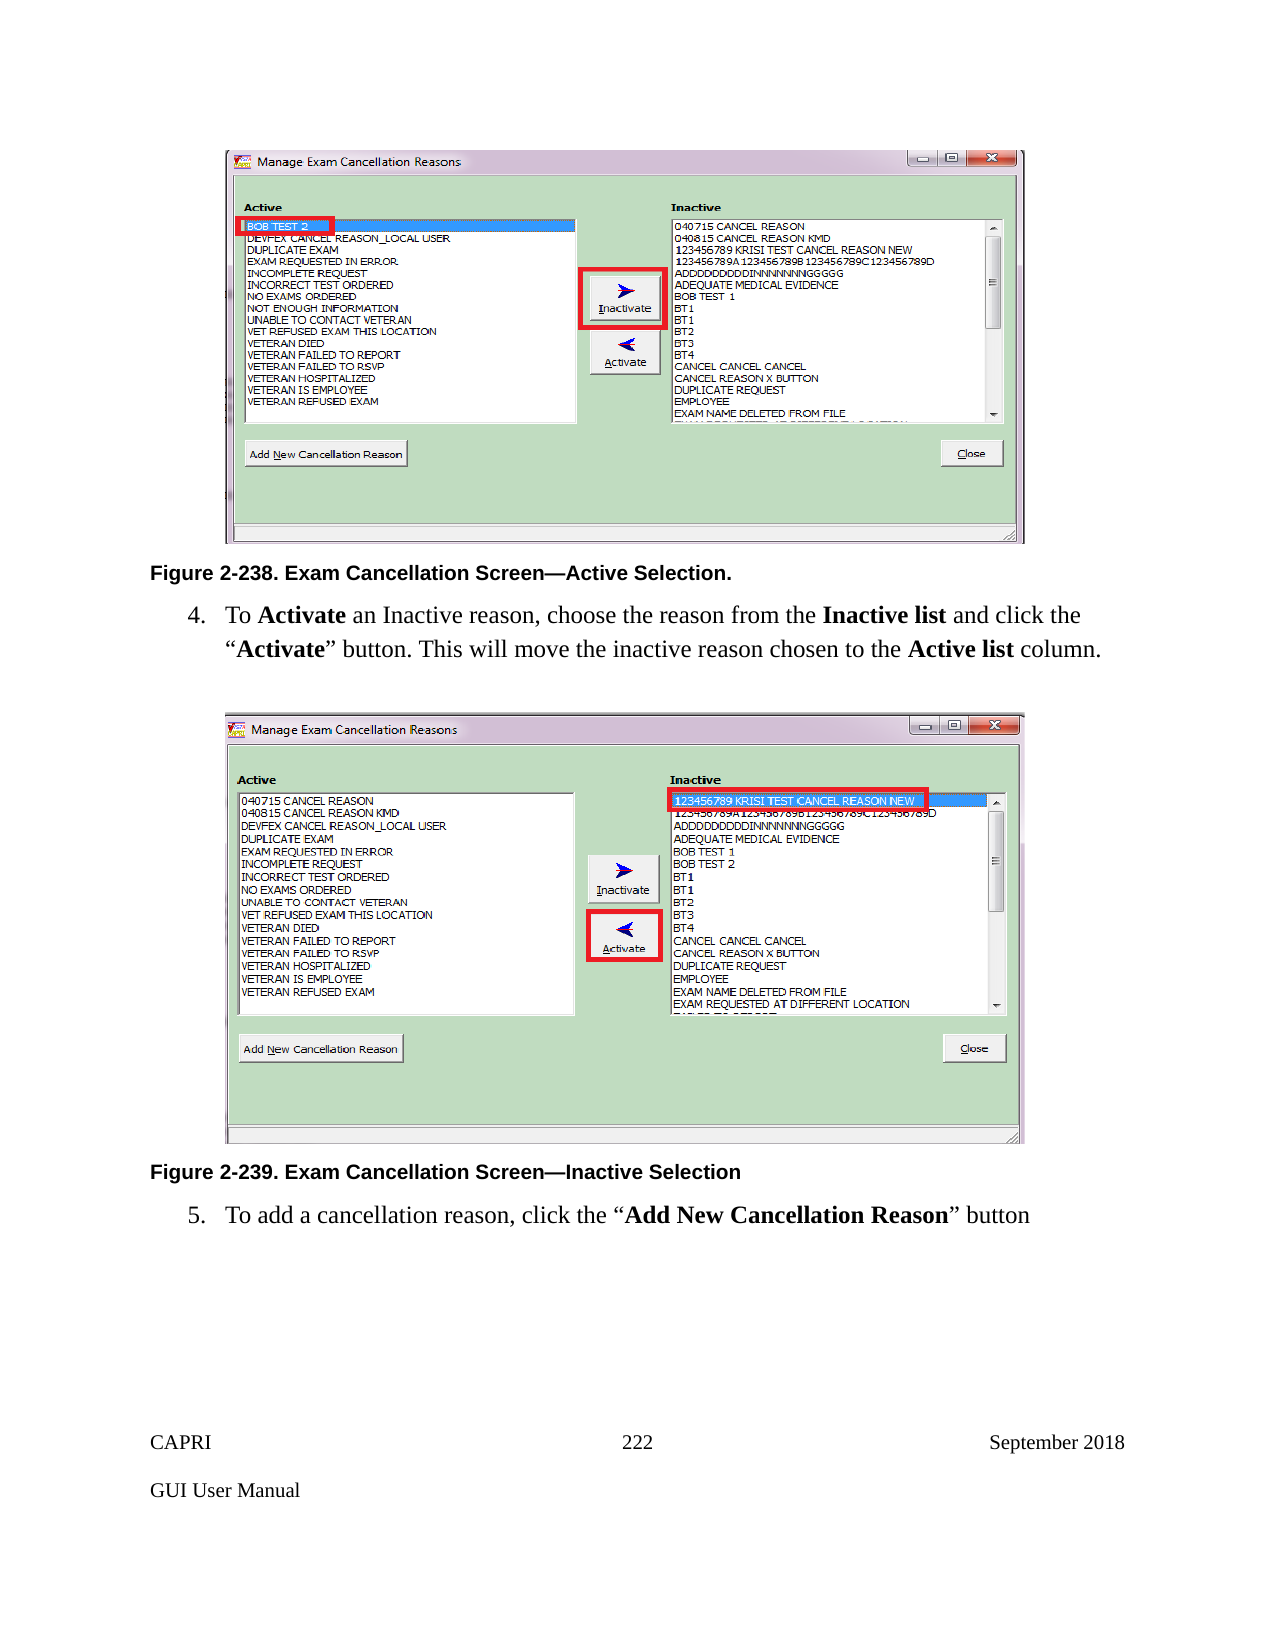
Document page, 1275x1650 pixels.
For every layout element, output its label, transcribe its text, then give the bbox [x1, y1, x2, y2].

list To Activate an Inactive reason, choose the reason from the Inactive list and click the “Activate” button. This will move the inactive reason chosen to the Active list column. [187, 601, 1125, 662]
picture [225, 150, 1025, 544]
text Figure 2-224. Exam Cancellation Screen—Inactive Selection [150, 1160, 1125, 1184]
text Figure 2-223. Exam Cancellation Screen—Active Selection. [150, 561, 1125, 584]
list To add a cancellation reason, click the “Add New Cancellation Reason” button [187, 1200, 1125, 1229]
picture [225, 712, 1025, 1144]
